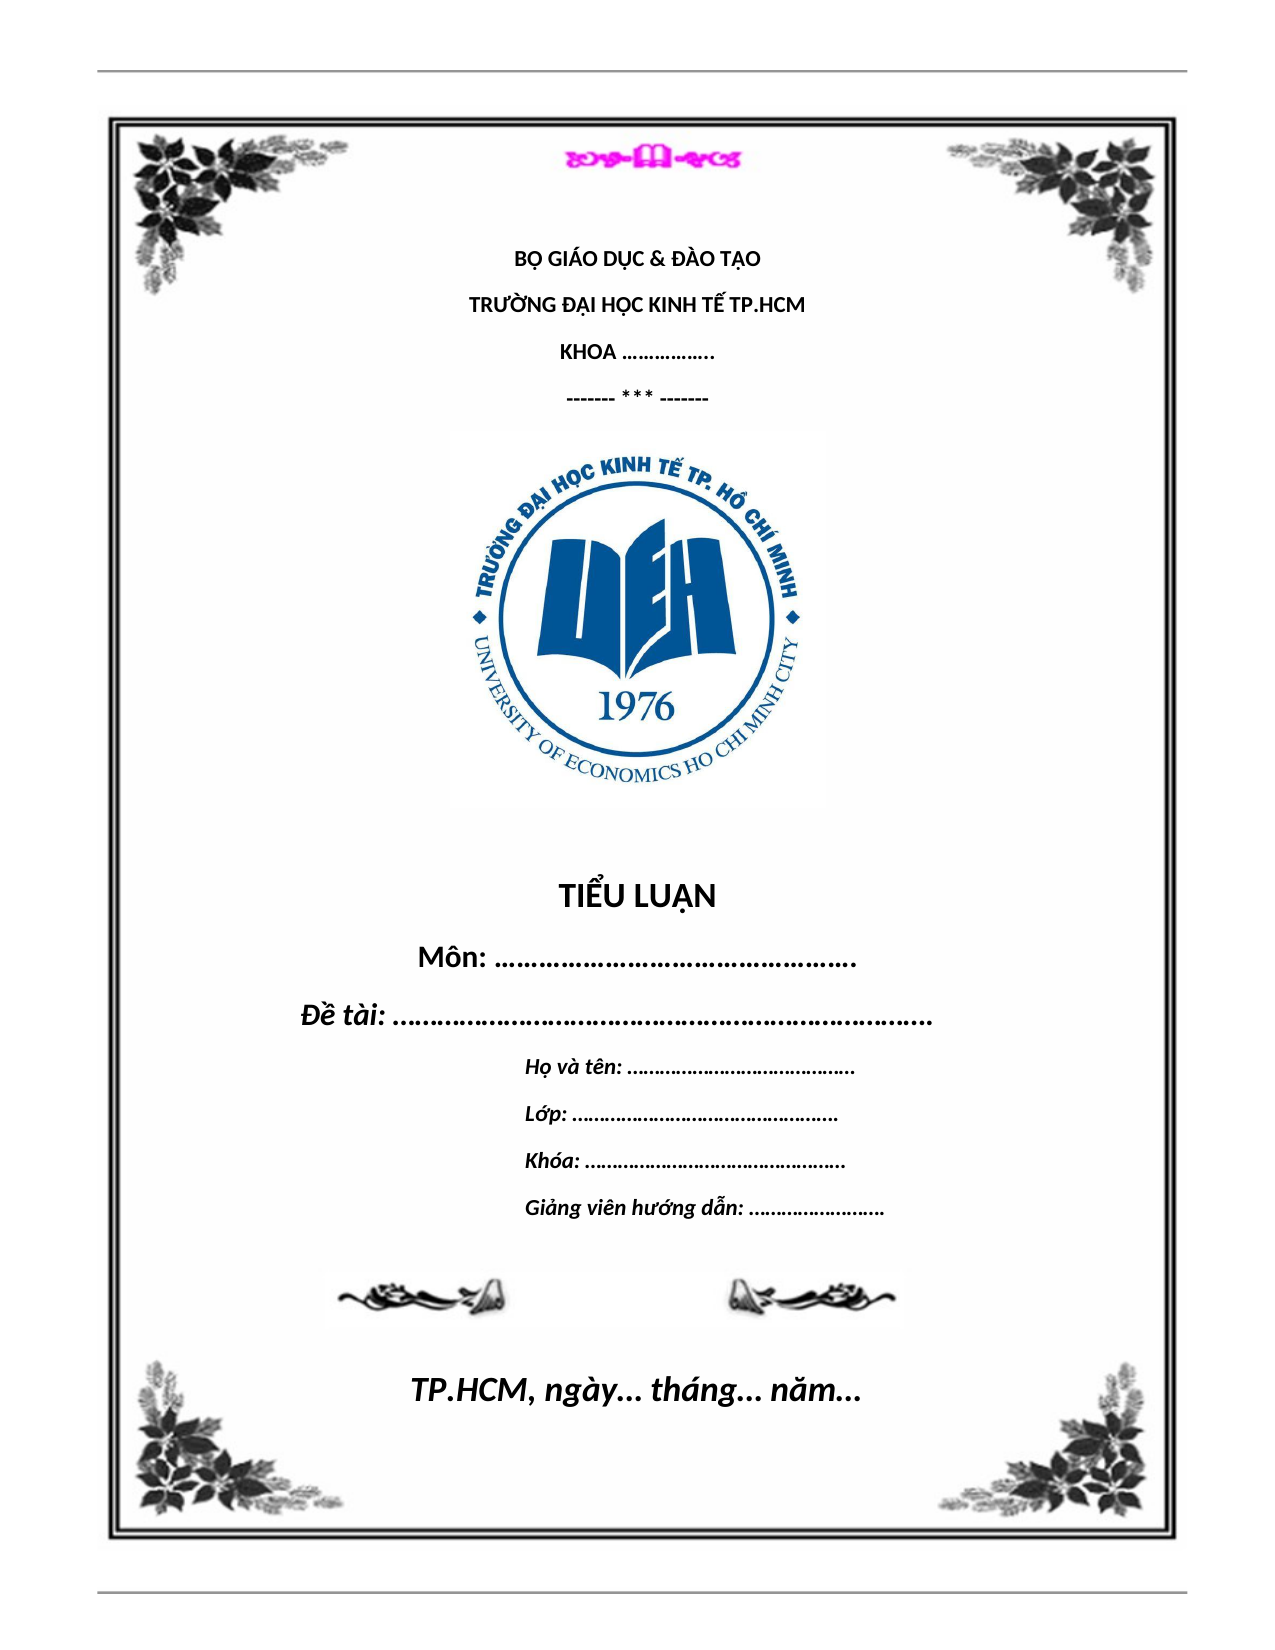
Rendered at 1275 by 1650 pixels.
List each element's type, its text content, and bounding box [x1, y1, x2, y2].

text Lớp: …………………………………………. [525, 1099, 1125, 1127]
text Họ và tên: …………………………………… [525, 1052, 1125, 1081]
text Giảng viên hướng dẫn: ……………………. [525, 1193, 1125, 1221]
text TRƯỜNG ĐẠI HỌC KINH TẾ TP.HCM [150, 291, 1125, 319]
text TP.HCM, ngày… tháng… năm… [150, 1367, 1125, 1410]
picture [97, 70, 1188, 1594]
text Môn: …………………………………………. [150, 937, 1125, 975]
text Đề tài: ………………………………………………………………. [225, 995, 1125, 1033]
text Khóa: ………………………………………… [525, 1146, 1125, 1174]
text KHOA …………….. [150, 337, 1125, 366]
text ------- *** ------- [150, 384, 1125, 412]
text TIỂU LUẬN [150, 873, 1125, 917]
text BỘ GIÁO DỤC & ĐÀO TẠO [150, 244, 1125, 272]
